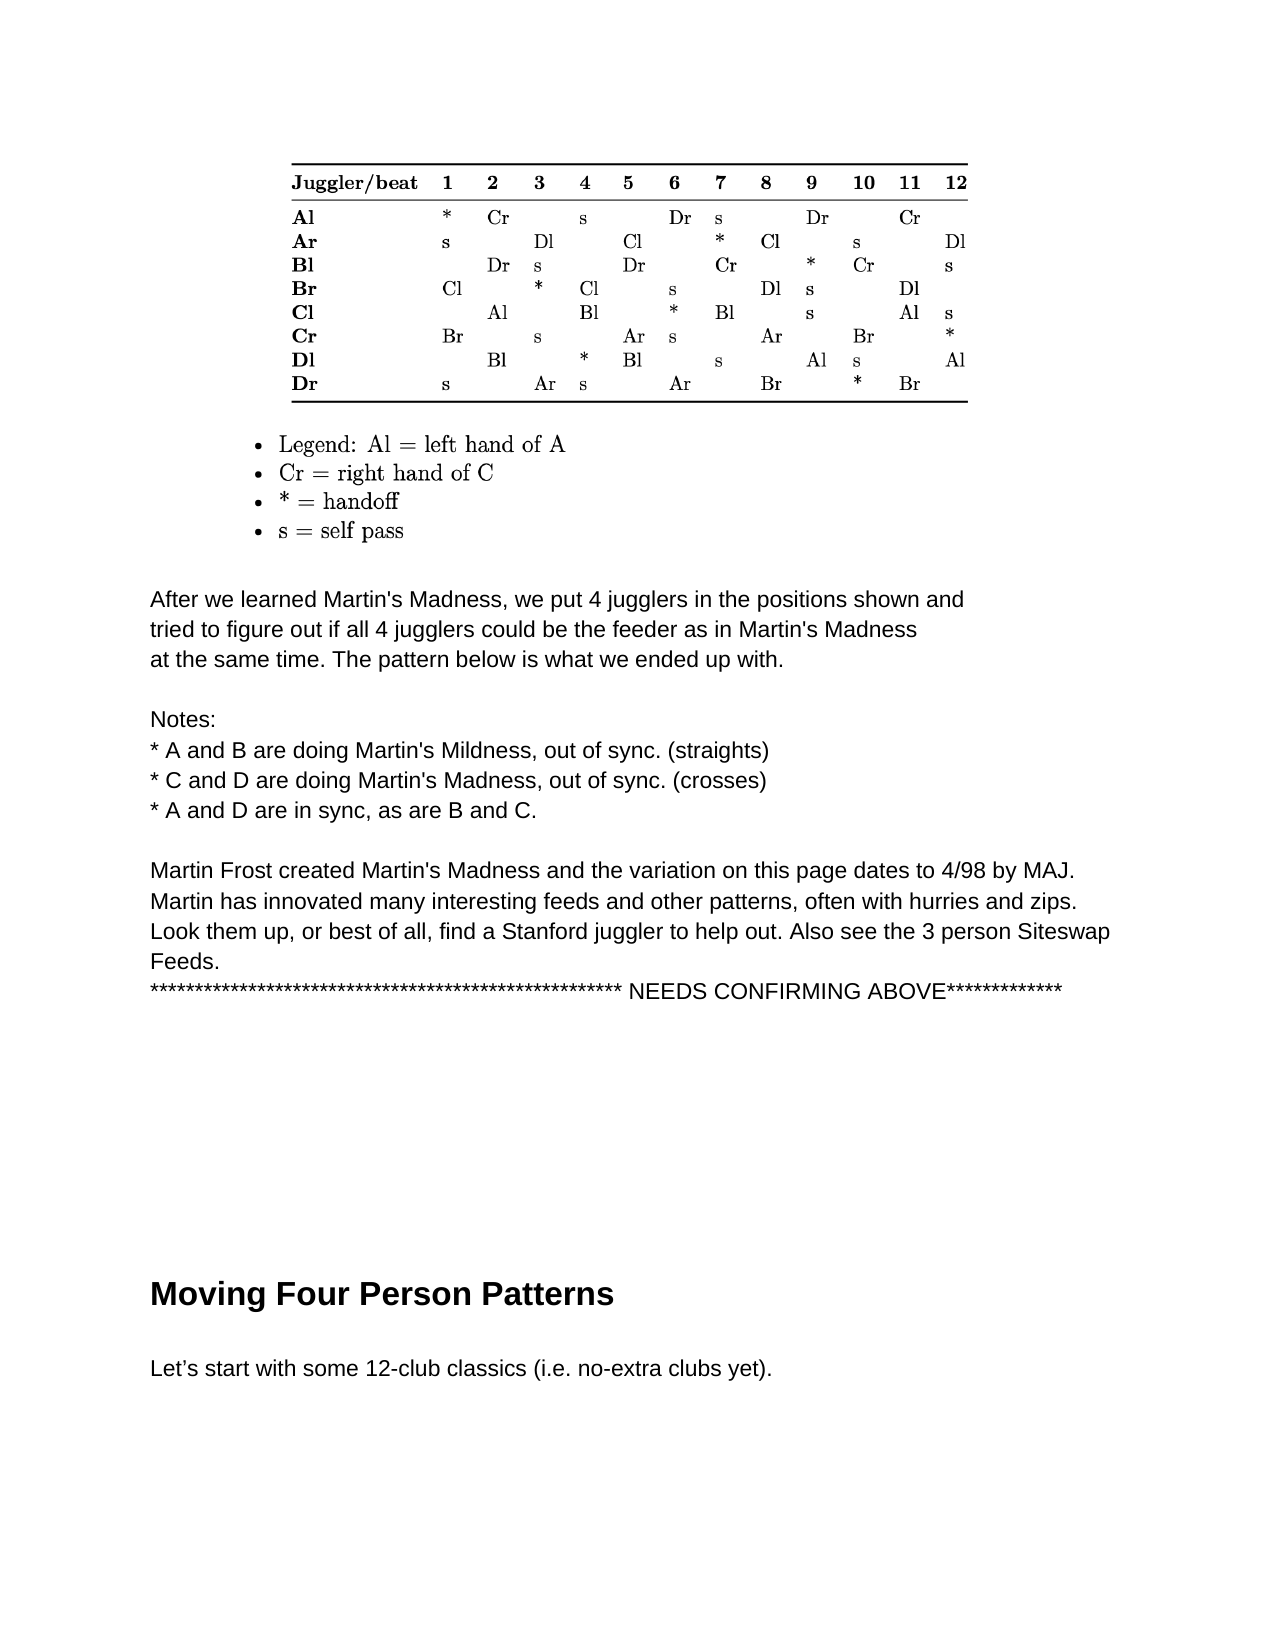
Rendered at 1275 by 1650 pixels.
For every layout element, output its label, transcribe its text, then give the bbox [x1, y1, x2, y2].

text tried to figure out if all 4 jugglers could be the feeder as in Martin's Madness [150, 616, 1125, 642]
text at the same time. The pattern below is what we ended up with. [150, 646, 1125, 672]
text Notes: [150, 706, 1125, 733]
text Let’s start with some 12-club classics (i.e. no-extra clubs yet). [150, 1355, 1125, 1381]
picture [150, 150, 1125, 552]
text Martin Frost created Martin's Madness and the variation on this page dates to 4/98 by MAJ. Martin has innovated many interesting feeds and other patterns, often with hurries and zips. Look them up, or best of all, find a Stanford juggler to help out. Also see the 3 person Siteswap Feeds. [150, 857, 1125, 974]
subtitle Moving Four Person Patterns [150, 1274, 1125, 1312]
text ***************************************************** NEEDS CONFIRMING ABOVE************* [150, 978, 1125, 1005]
text * A and D are in sync, as are B and C. [150, 797, 1125, 823]
text * C and D are doing Martin's Madness, out of sync. (crosses) [150, 767, 1125, 793]
text * A and B are doing Martin's Mildness, out of sync. (straights) [150, 737, 1125, 763]
text After we learned Martin's Madness, we put 4 jugglers in the positions shown and [150, 586, 1125, 612]
